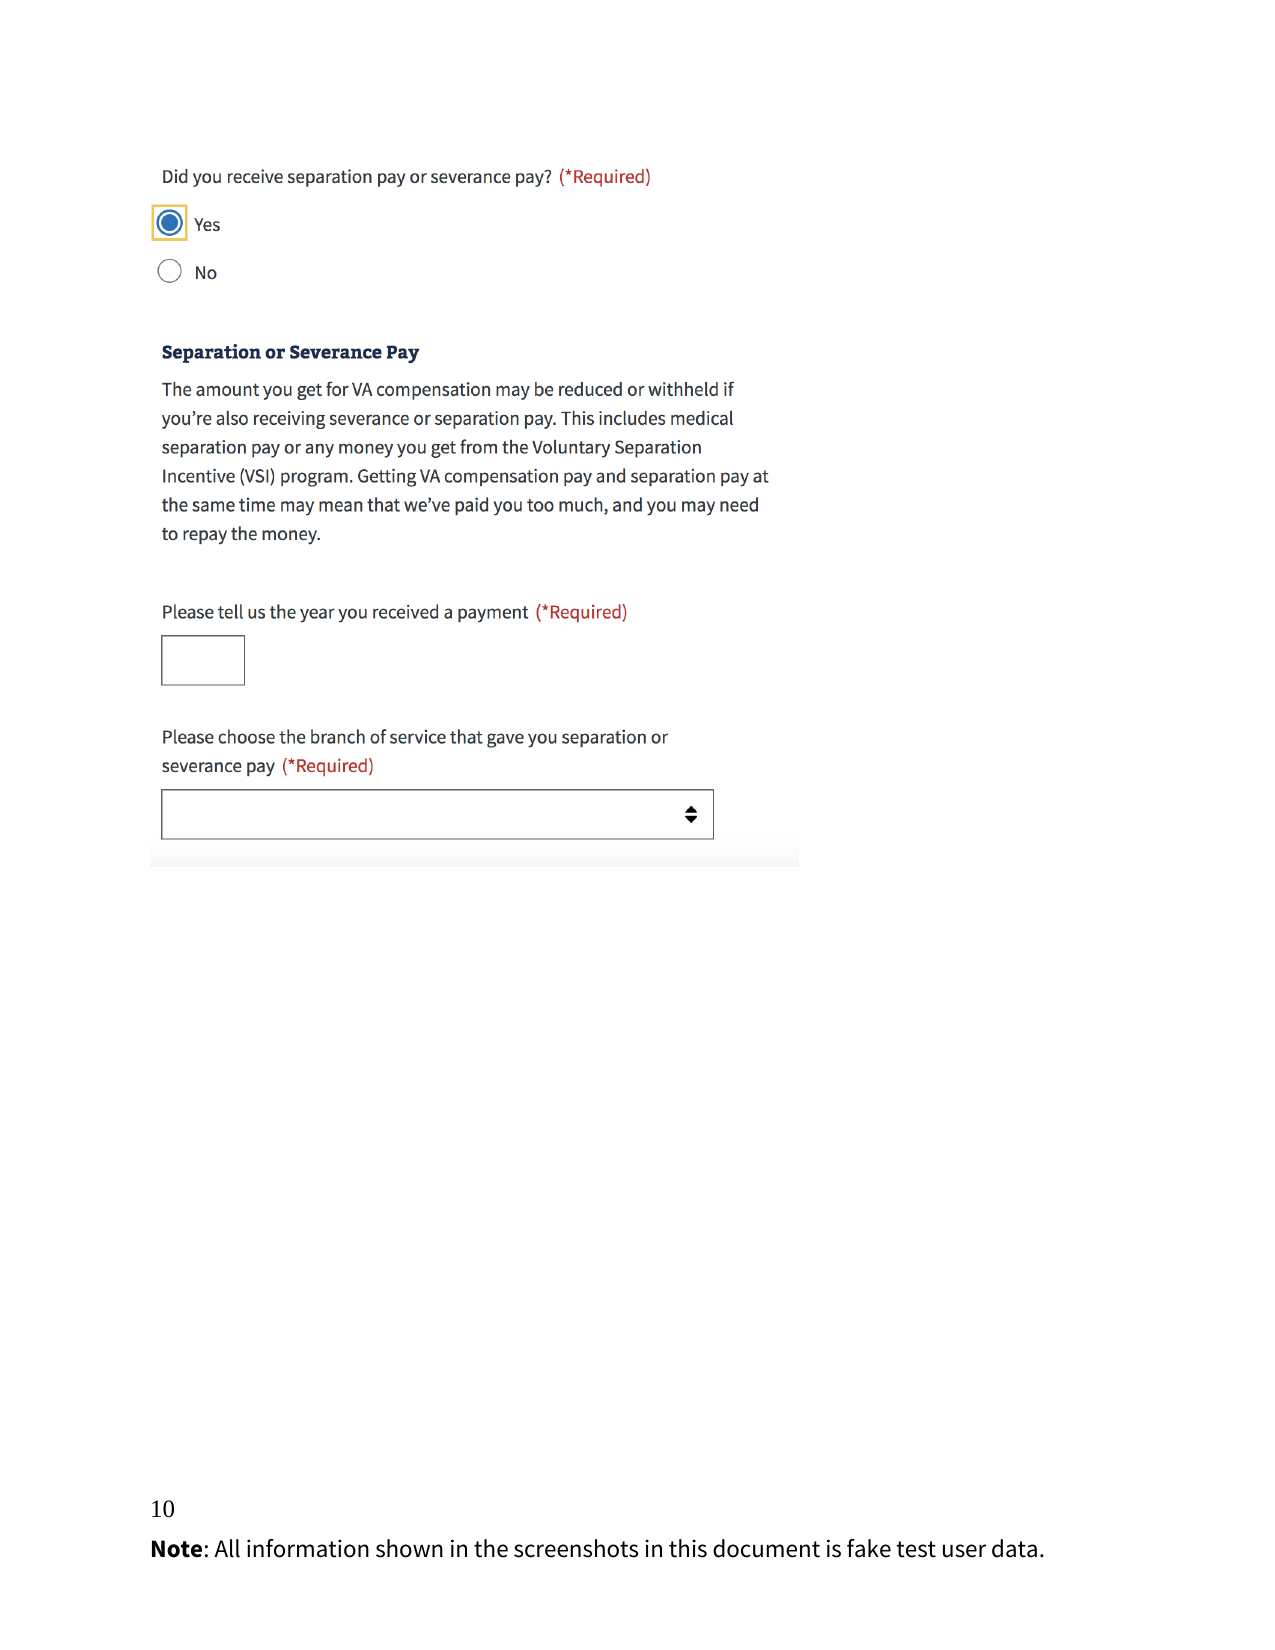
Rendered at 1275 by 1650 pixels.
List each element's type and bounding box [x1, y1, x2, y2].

picture [150, 150, 799, 867]
